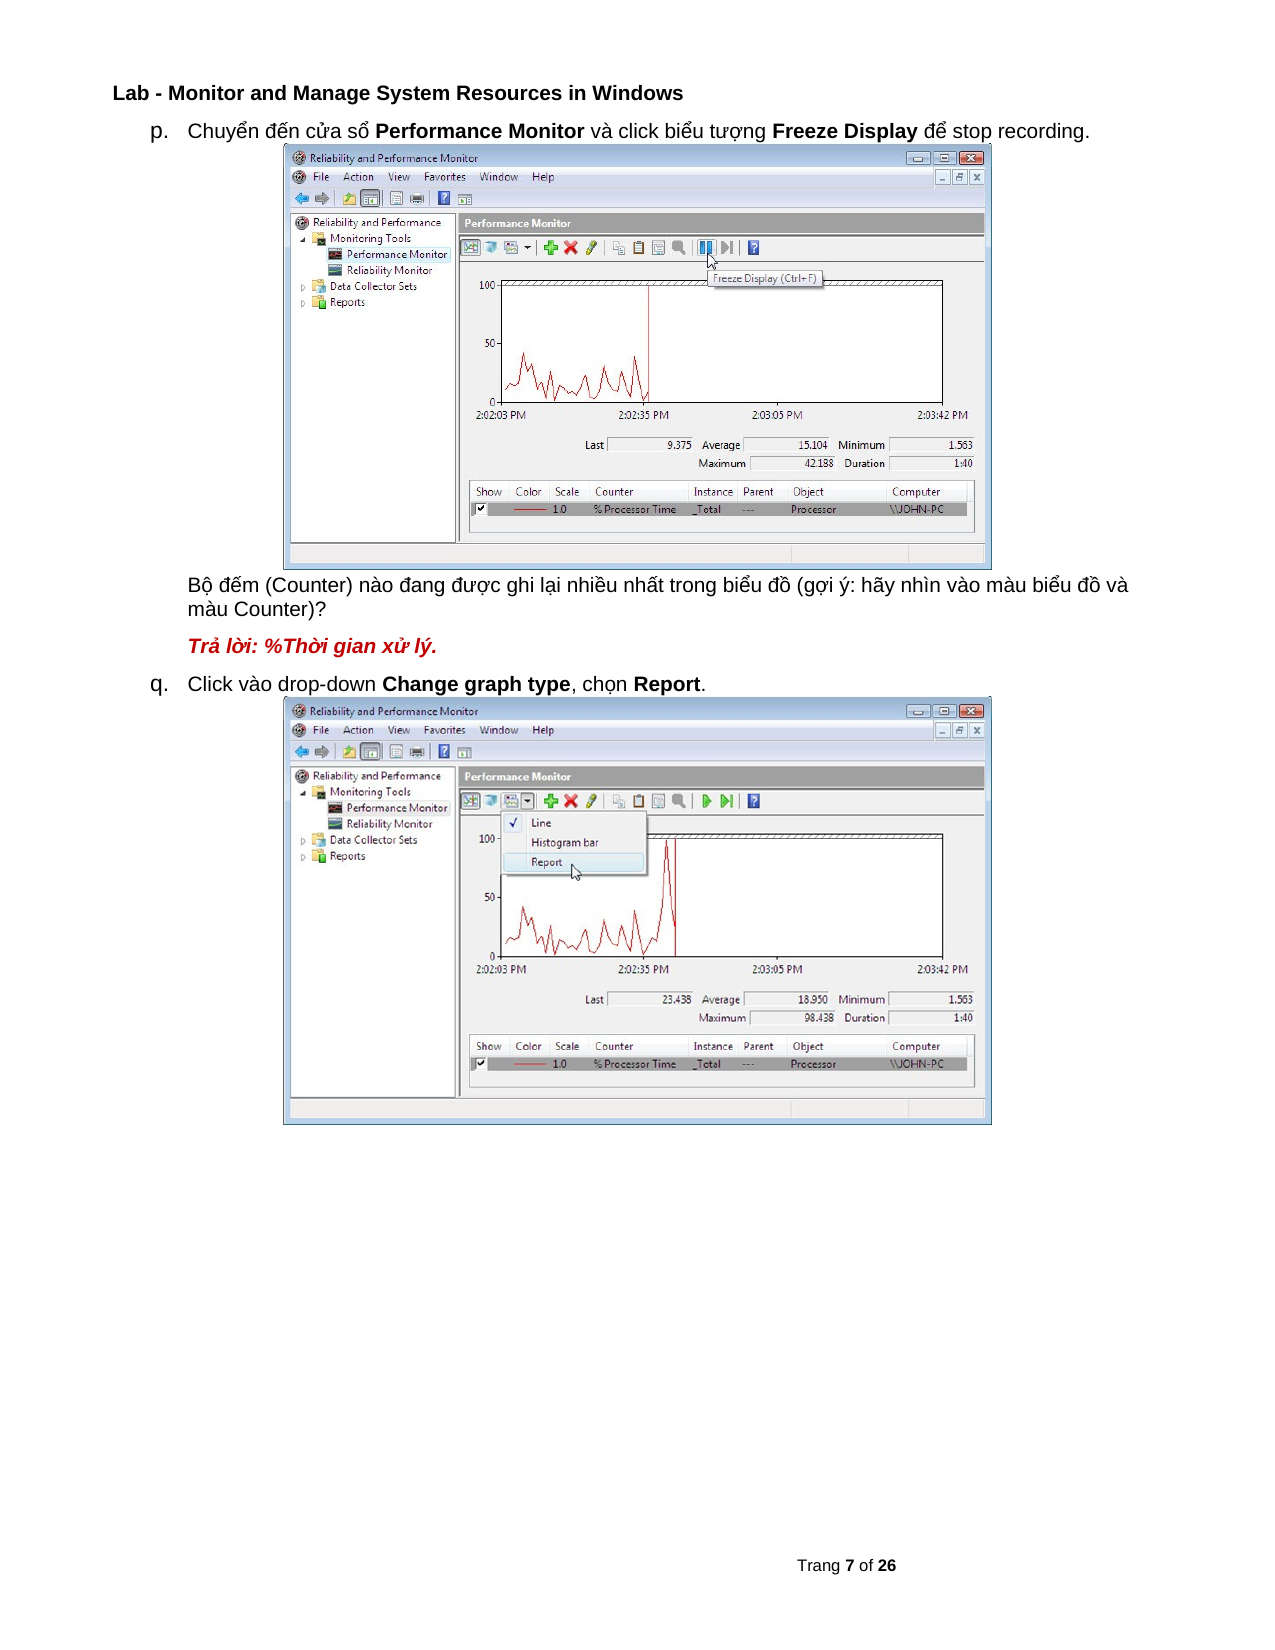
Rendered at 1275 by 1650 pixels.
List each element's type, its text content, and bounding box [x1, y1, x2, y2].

text Bộ đếm (Counter) nào đang được ghi lại nhiều nhất trong biểu đồ (gợi ý: hãy nhìn vào màu biểu đồ và màu Counter)? [187, 573, 1162, 621]
text Trả lời: %Thời gian xử lý. [187, 634, 1162, 658]
picture [283, 143, 992, 570]
picture [283, 696, 992, 1125]
list Chuyển đến cửa sổ Performance Monitor và click biểu tượng Freeze Display để stop recording. [150, 117, 1162, 144]
list Click vào drop-down Change graph type, chọn Report. [150, 670, 1162, 696]
